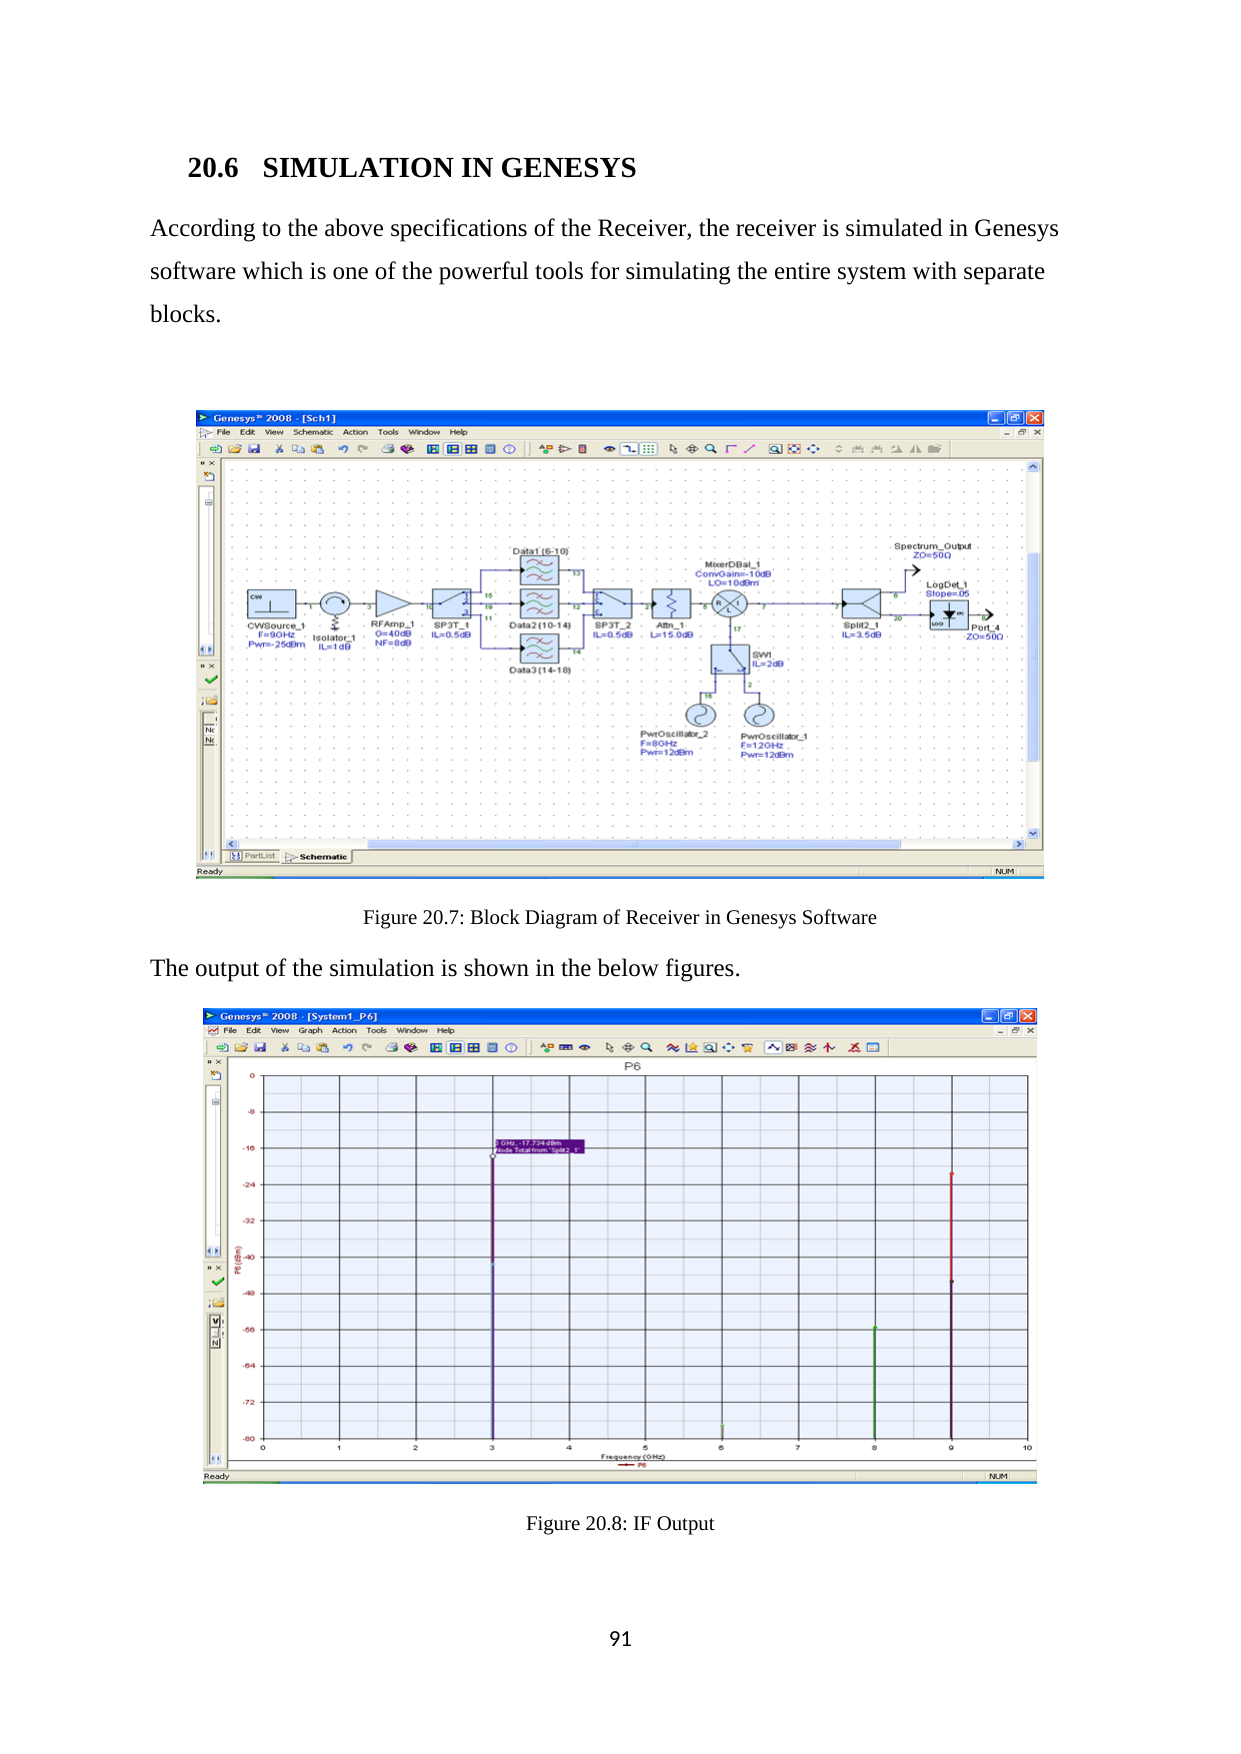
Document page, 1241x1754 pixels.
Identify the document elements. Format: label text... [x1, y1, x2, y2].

text According to the above specifications of the Receiver, the receiver is simulated in Genesys software which is one of the powerful tools for simulating the entire system with separate blocks. [150, 213, 1090, 328]
list SIMULATION IN GENESYS [187, 150, 985, 183]
picture [203, 1008, 1038, 1484]
text Figure 20.7: Block Diagram of Receiver in Genesys Software [150, 905, 1090, 929]
picture [196, 410, 1045, 879]
text Figure 20.8: IF Output [150, 1510, 1090, 1534]
text The output of the simulation is shown in the below figures. [150, 953, 1090, 982]
